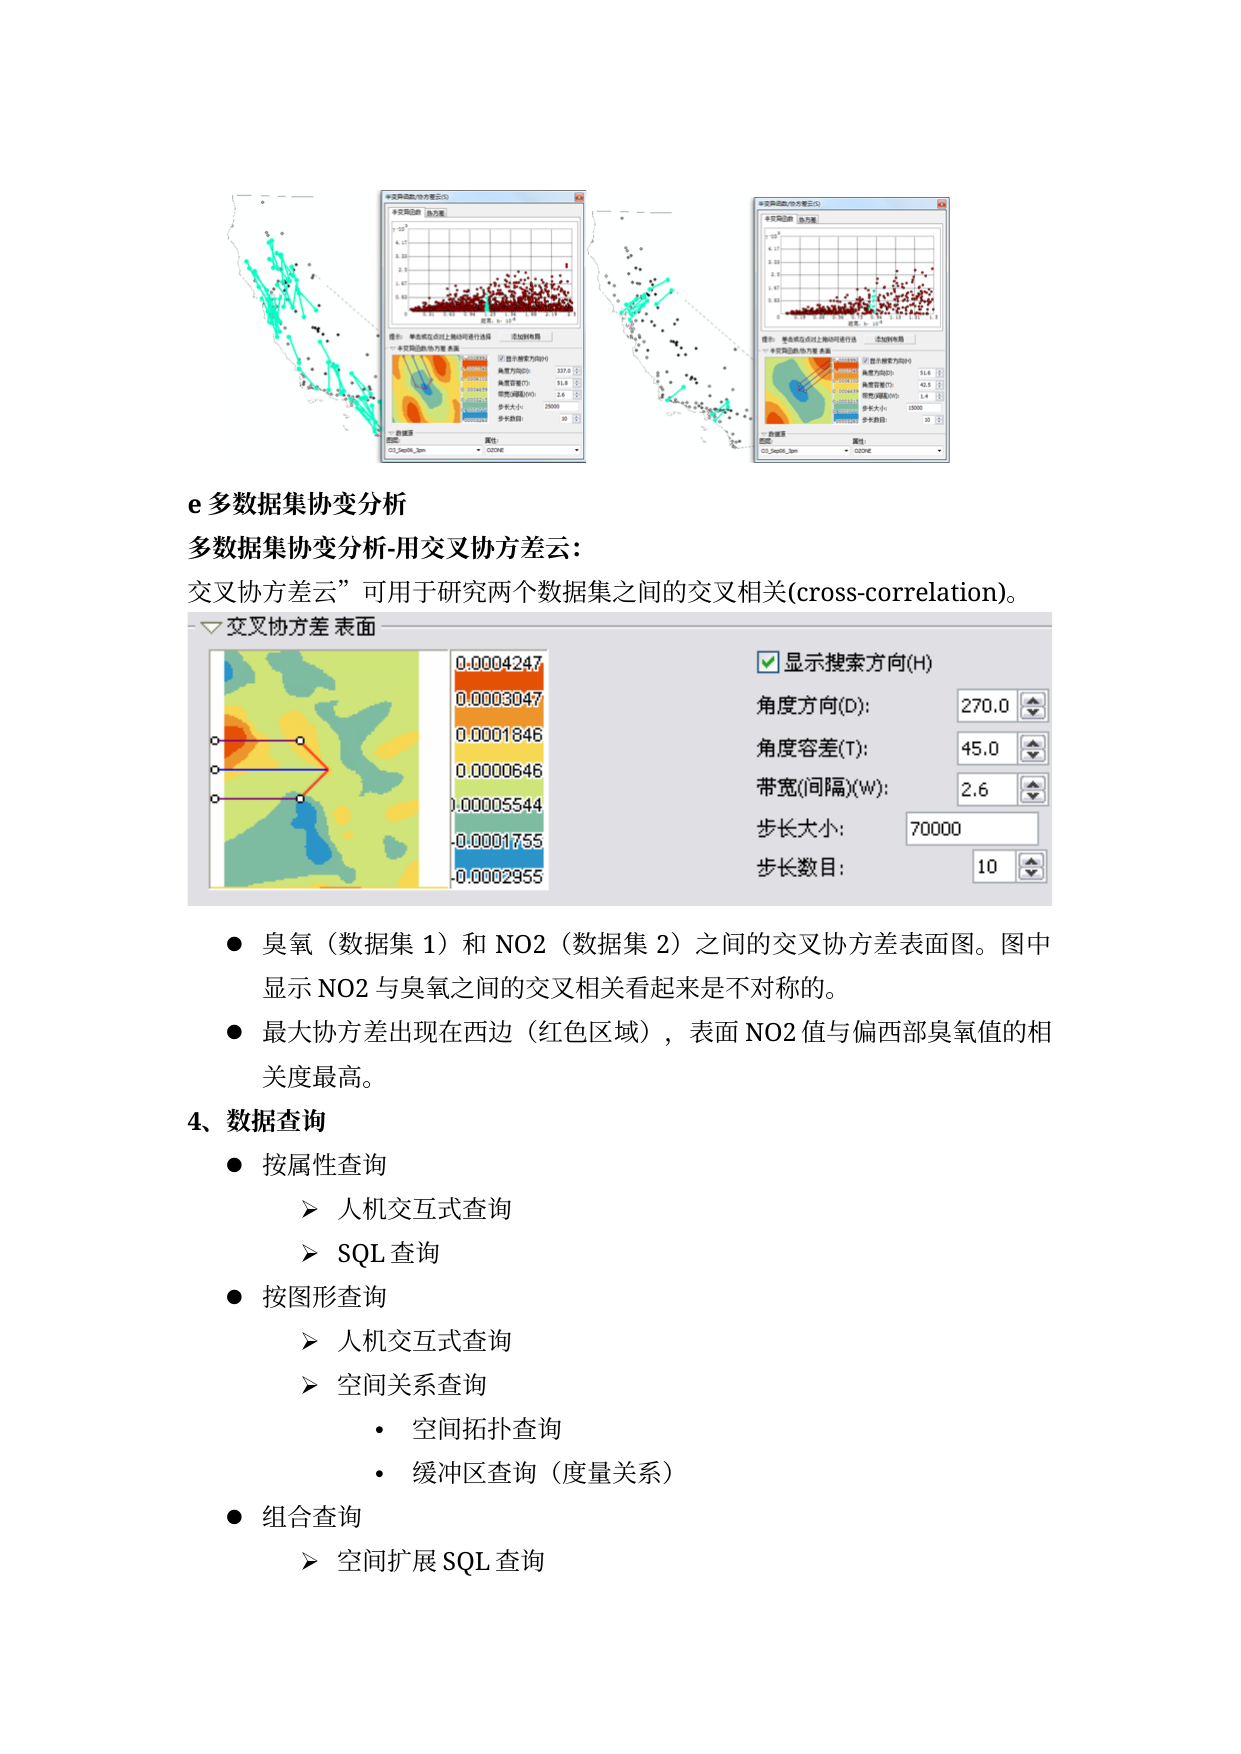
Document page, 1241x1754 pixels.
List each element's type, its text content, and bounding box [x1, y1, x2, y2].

list 空间扩展SQL查询 [300, 1538, 1053, 1582]
list 缓冲区查询（度量关系） [375, 1450, 1053, 1494]
list 空间拓扑查询 [375, 1406, 1053, 1450]
text 交叉协方差云”可用于研究两个数据集之间的交叉相关(cross-correlation)。 [187, 568, 1053, 612]
picture [187, 612, 1053, 906]
list 人机交互式查询 [300, 1318, 1053, 1362]
text 多数据集协变分析-用交叉协方差云： [187, 524, 1053, 568]
picture [225, 190, 950, 463]
list 人机交互式查询 [300, 1185, 1053, 1229]
list 空间关系查询 [300, 1362, 1053, 1406]
list 按图形查询 [225, 1273, 1053, 1318]
list 按属性查询 [225, 1141, 1053, 1185]
list 最大协方差出现在西边（红色区域），表面NO2值与偏西部臭氧值的相关度最高。 [225, 1009, 1053, 1097]
list 组合查询 [225, 1494, 1053, 1538]
list SQL查询 [300, 1229, 1053, 1273]
text e多数据集协变分析 [187, 480, 1053, 524]
list 臭氧（数据集 1）和 NO2（数据集 2）之间的交叉协方差表面图。图中显示NO2 与臭氧之间的交叉相关看起来是不对称的。 [225, 921, 1053, 1009]
text 4、数据查询 [187, 1097, 1053, 1141]
